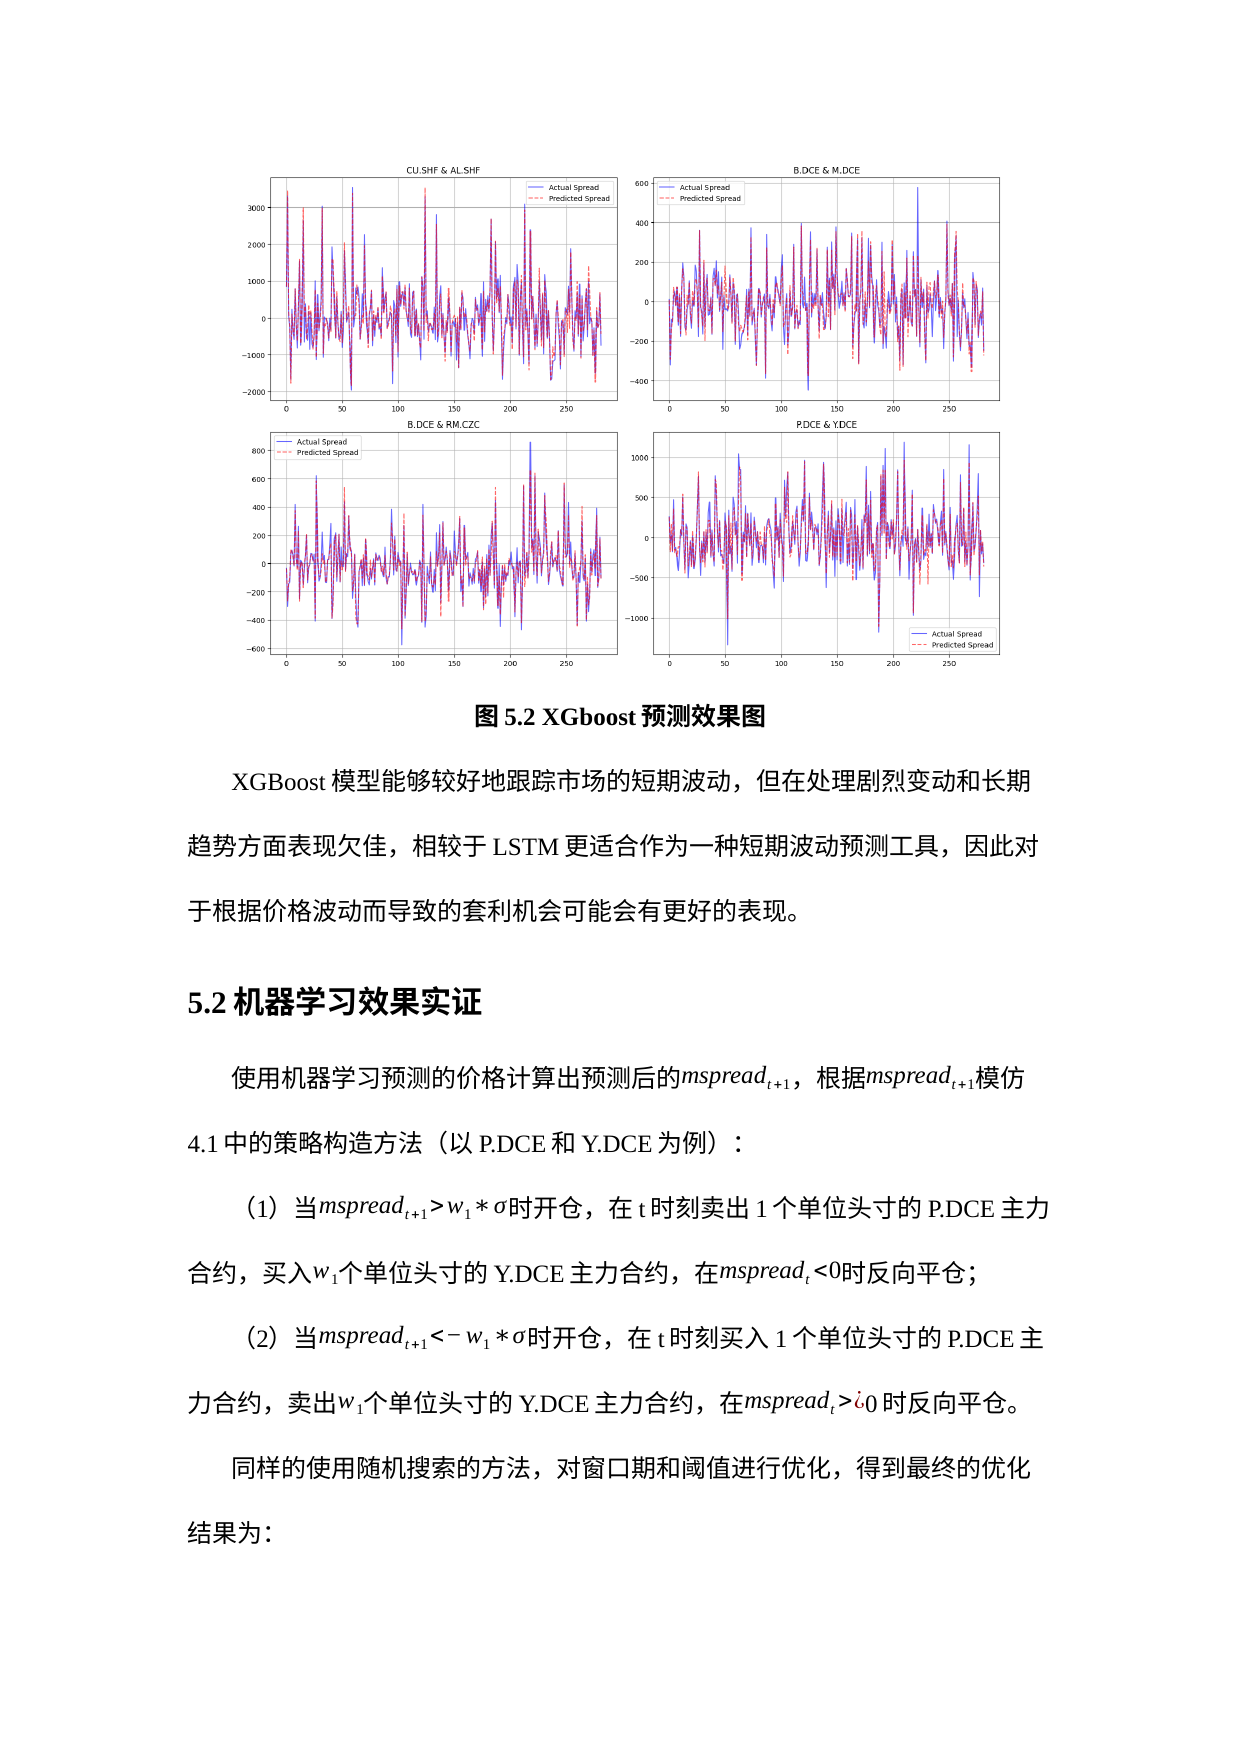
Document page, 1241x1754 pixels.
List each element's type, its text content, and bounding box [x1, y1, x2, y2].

text XGBoost模型能够较好地跟踪市场的短期波动，但在处理剧烈变动和长期趋势方面表现欠佳，相较于LSTM更适合作为一种短期波动预测工具，因此对于根据价格波动而导致的套利机会可能会有更好的表现。 [187, 747, 1053, 942]
text （1）当时开仓，在t时刻卖出1个单位头寸的P.DCE主力合约，买入个单位头寸的Y.DCE主力合约，在时反向平仓； [187, 1174, 1053, 1304]
subtitle 5.2机器学习效果实证 [187, 967, 1053, 1032]
text 图5.2 XGboost预测效果图 [187, 682, 1053, 747]
text （2）当时开仓，在t时刻买入1个单位头寸的P.DCE主力合约，卖出个单位头寸的Y.DCE主力合约，在0时反向平仓。 [187, 1304, 1053, 1434]
text 使用机器学习预测的价格计算出预测后的，根据模仿4.1中的策略构造方法（以P.DCE和Y.DCE为例）： [187, 1044, 1053, 1174]
text 同样的使用随机搜索的方法，对窗口期和阈值进行优化，得到最终的优化结果为： [187, 1434, 1053, 1564]
picture [236, 162, 1004, 672]
